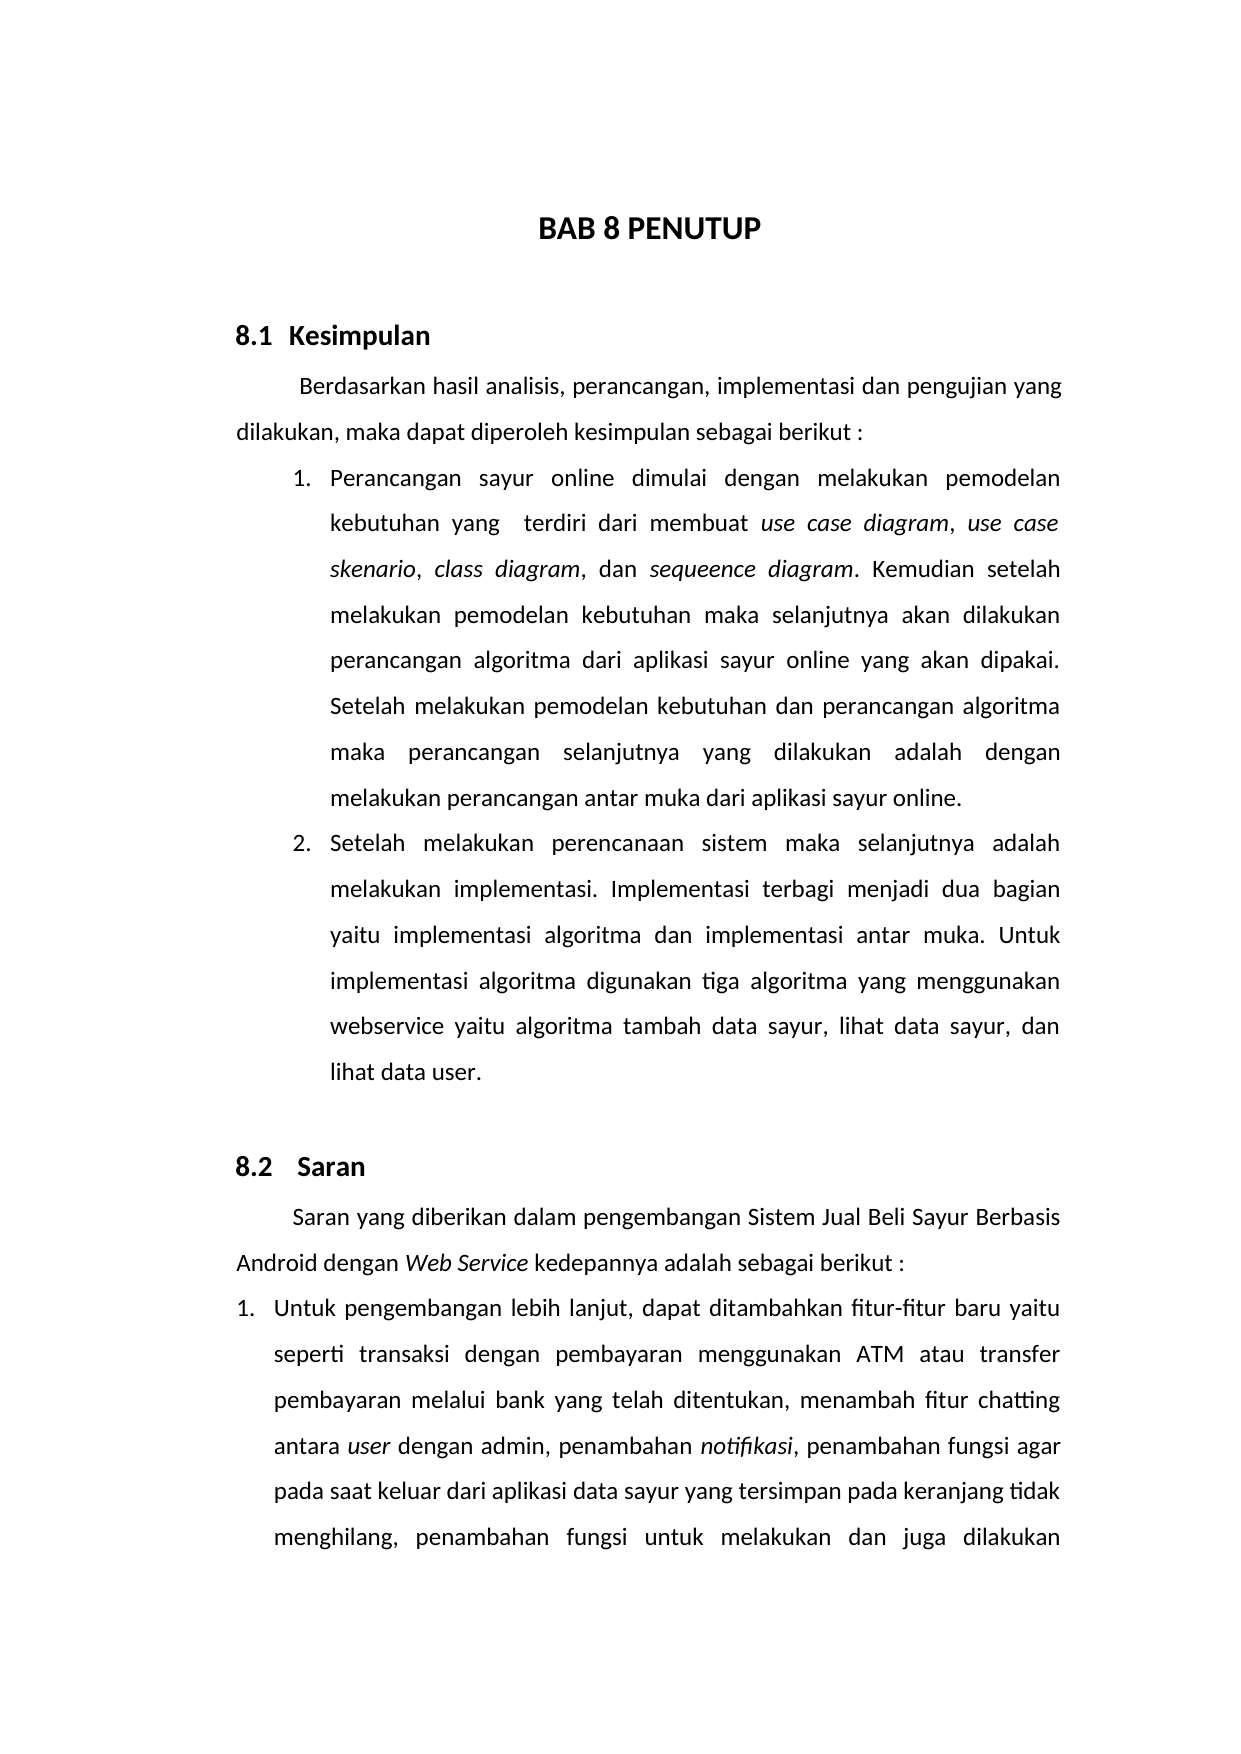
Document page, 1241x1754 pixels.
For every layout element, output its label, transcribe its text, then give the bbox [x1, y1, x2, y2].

list Setelah melakukan perencanaan sistem maka selanjutnya adalah melakukan implementasi. Implementasi terbagi menjadi dua bagian yaitu implementasi algoritma dan implementasi antar muka. Untuk implementasi algoritma digunakan tiga algoritma yang menggunakan webservice yaitu algoritma tambah data sayur, lihat data sayur, dan lihat data user. [292, 828, 1061, 1087]
list Perancangan sayur online dimulai dengan melakukan pemodelan kebutuhan yang terdiri dari membuat use case diagram, use case skenario, class diagram, dan sequeence diagram. Kemudian setelah melakukan pemodelan kebutuhan maka selanjutnya akan dilakukan perancangan algoritma dari aplikasi sayur online yang akan dipakai. Setelah melakukan pemodelan kebutuhan dan perancangan algoritma maka perancangan selanjutnya yang dilakukan adalah dengan melakukan perancangan antar muka dari aplikasi sayur online. [292, 462, 1061, 812]
subtitle 8.2 Saran [235, 1148, 1064, 1183]
subtitle 8.1 Kesimpulan [235, 317, 1064, 352]
text Saran yang diberikan dalam pengembangan Sistem Jual Beli Sayur Berbasis Android dengan Web Service kedepannya adalah sebagai berikut : [236, 1201, 1061, 1277]
text PENUTUP [236, 207, 1063, 247]
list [236, 1293, 1061, 1552]
text Berdasarkan hasil analisis, perancangan, implementasi dan pengujian yang dilakukan, maka dapat diperoleh kesimpulan sebagai berikut : [236, 370, 1063, 447]
